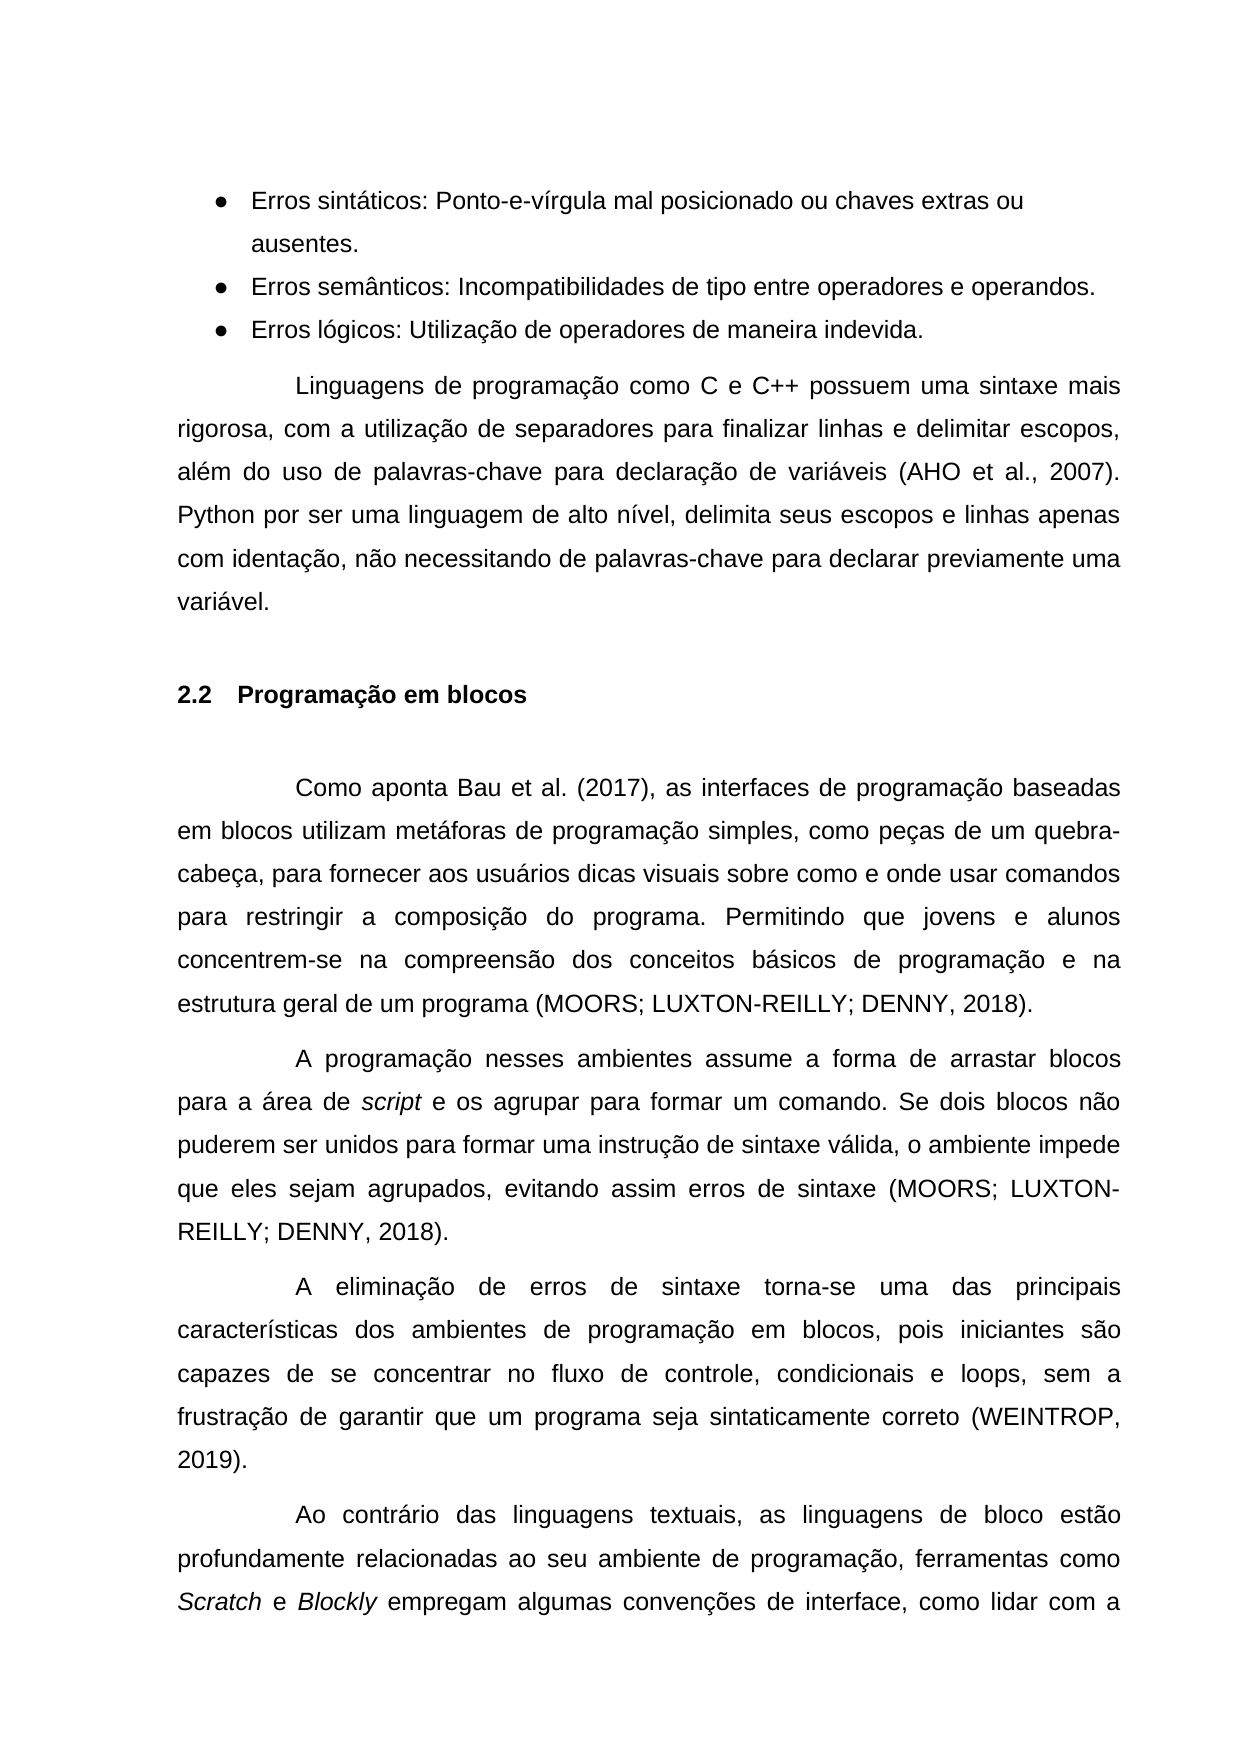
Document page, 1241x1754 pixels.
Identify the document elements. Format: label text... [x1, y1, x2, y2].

text A programação nesses ambientes assume a forma de arrastar blocos para a área de script e os agrupar para formar um comando. Se dois blocos não puderem ser unidos para formar uma instrução de sintaxe válida, o ambiente impede que eles sejam agrupados, evitando assim erros de sintaxe (MOORS; LUXTON-REILLY; DENNY, 2018). [177, 1044, 1122, 1246]
subtitle Programação em blocos [177, 680, 1122, 709]
text Linguagens de programação como C e C++ possuem uma sintaxe mais rigorosa, com a utilização de separadores para finalizar linhas e delimitar escopos, além do uso de palavras-chave para declaração de variáveis (AHO et al., 2007). Python por ser uma linguagem de alto nível, delimita seus escopos e linhas apenas com identação, não necessitando de palavras-chave para declarar previamente uma variável. [177, 371, 1122, 616]
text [177, 1501, 1122, 1616]
list Erros lógicos: Utilização de operadores de maneira indevida. [213, 316, 1122, 344]
list Erros semânticos: Incompatibilidades de tipo entre operadores e operandos. [213, 272, 1122, 301]
list Erros sintáticos: Ponto-e-vírgula mal posicionado ou chaves extras ou ausentes. [213, 186, 1122, 258]
text Como aponta Bau et al. (2017), as interfaces de programação baseadas em blocos utilizam metáforas de programação simples, como peças de um quebra-cabeça, para fornecer aos usuários dicas visuais sobre como e onde usar comandos para restringir a composição do programa. Permitindo que jovens e alunos concentrem-se na compreensão dos conceitos básicos de programação e na estrutura geral de um programa (MOORS; LUXTON-REILLY; DENNY, 2018). [177, 773, 1122, 1017]
text A eliminação de erros de sintaxe torna-se uma das principais características dos ambientes de programação em blocos, pois iniciantes são capazes de se concentrar no fluxo de controle, condicionais e loops, sem a frustração de garantir que um programa seja sintaticamente correto (WEINTROP, 2019). [177, 1272, 1122, 1474]
